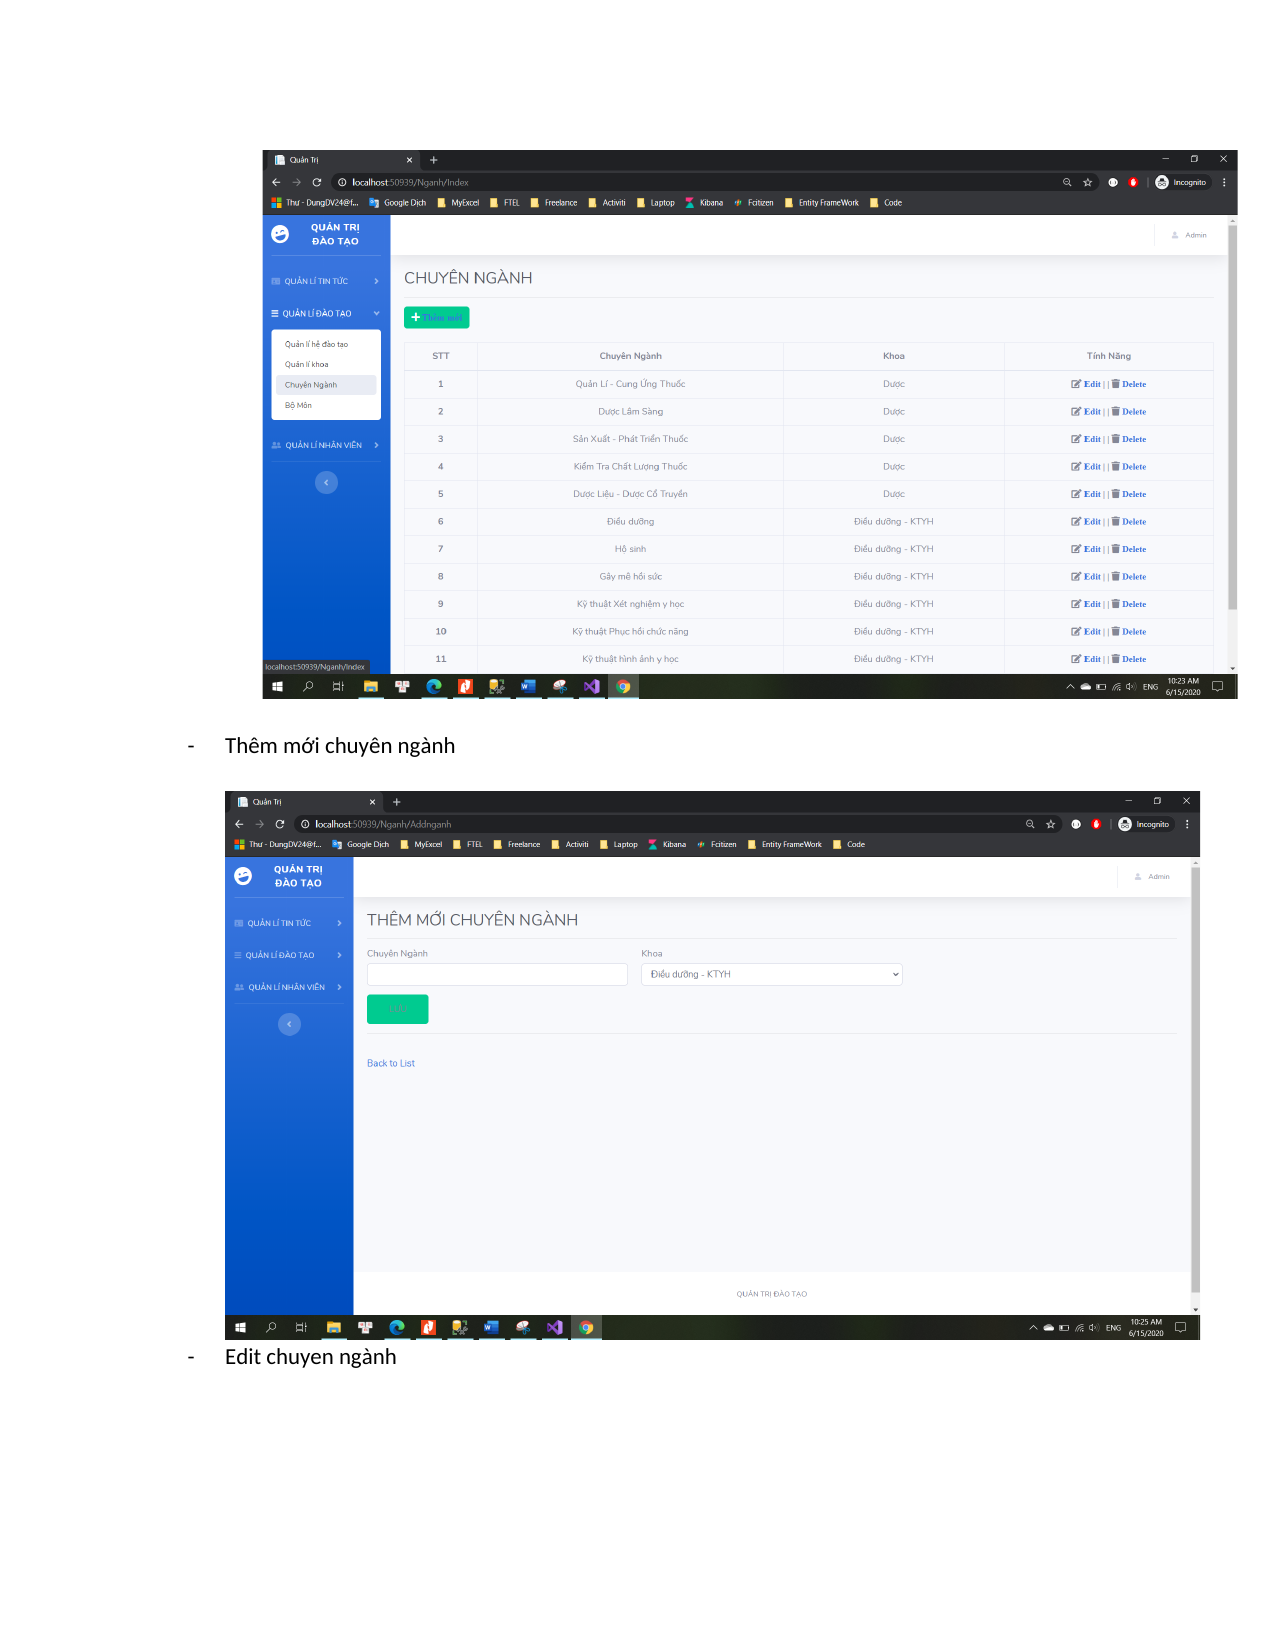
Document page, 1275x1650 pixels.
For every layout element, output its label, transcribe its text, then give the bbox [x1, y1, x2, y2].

list Edit chuyen ngành [187, 1342, 1125, 1370]
picture [262, 150, 1238, 699]
list Thêm mới chuyên ngành [187, 731, 1125, 759]
picture [225, 791, 1200, 1340]
